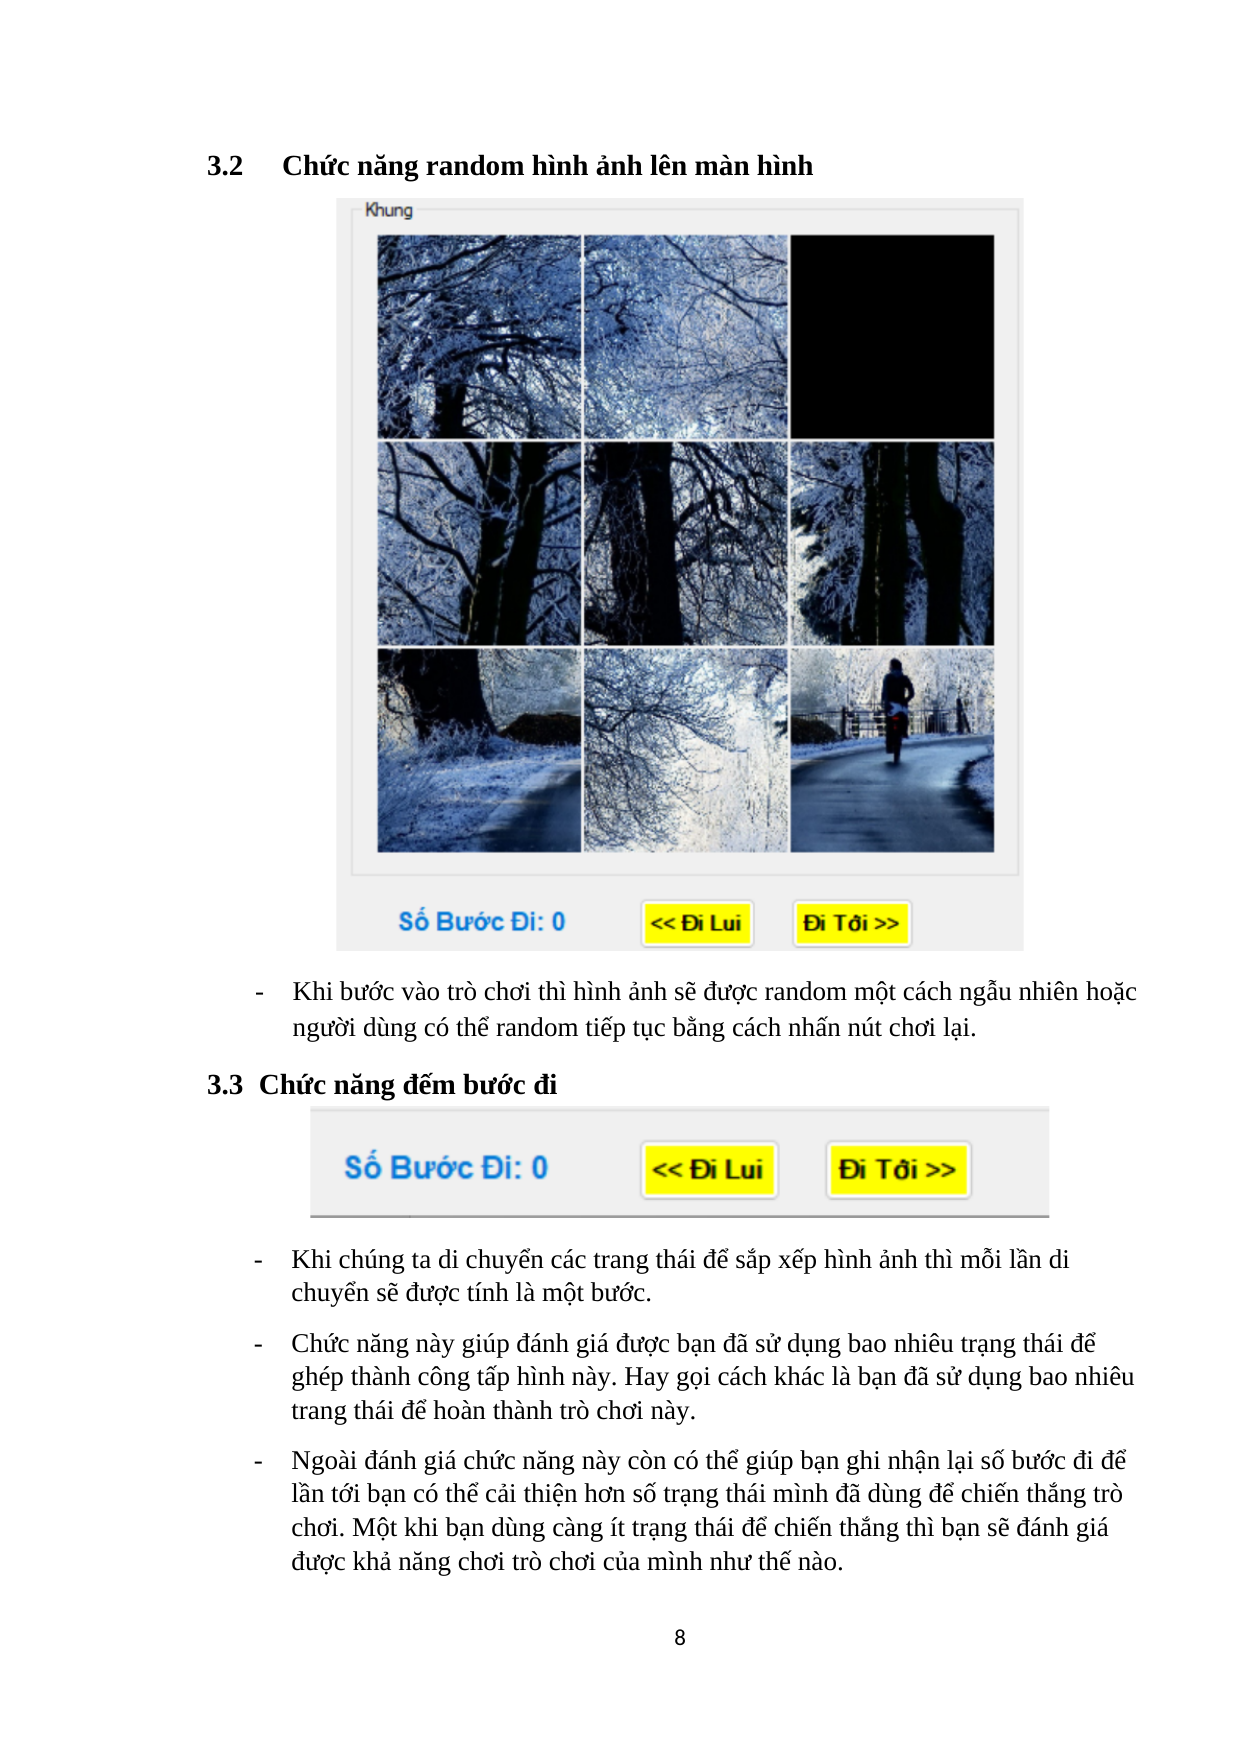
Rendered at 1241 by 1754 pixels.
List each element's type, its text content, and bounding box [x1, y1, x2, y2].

list Khi chúng ta di chuyển các trang thái để sắp xếp hình ảnh thì mỗi lần di chuyển sẽ được tính là một bước. [254, 1243, 1153, 1308]
subtitle Chức năng đếm bước đi [207, 1067, 1153, 1101]
list Khi bước vào trò chơi thì hình ảnh sẽ được random một cách ngẫu nhiên hoặc người dùng có thể random tiếp tục bằng cách nhấn nút chơi lại. [255, 975, 1153, 1042]
picture [310, 1106, 1050, 1218]
list Ngoài đánh giá chức năng này còn có thể giúp bạn ghi nhận lại số bước đi để lần tới bạn có thể cải thiện hơn số trạng thái mình đã dùng để chiến thắng trò chơi. Một khi bạn dùng càng ít trạng thái để chiến thắng thì bạn sẽ đánh giá được khả năng chơi trò chơi của mình như thế nào. [254, 1444, 1153, 1576]
picture [336, 198, 1024, 951]
subtitle Chức năng random hình ảnh lên màn hình [207, 148, 1153, 181]
list Chức năng này giúp đánh giá được bạn đã sử dụng bao nhiêu trạng thái để ghép thành công tấp hình này. Hay gọi cách khác là bạn đã sử dụng bao nhiêu trang thái để hoàn thành trò chơi này. [254, 1327, 1153, 1425]
